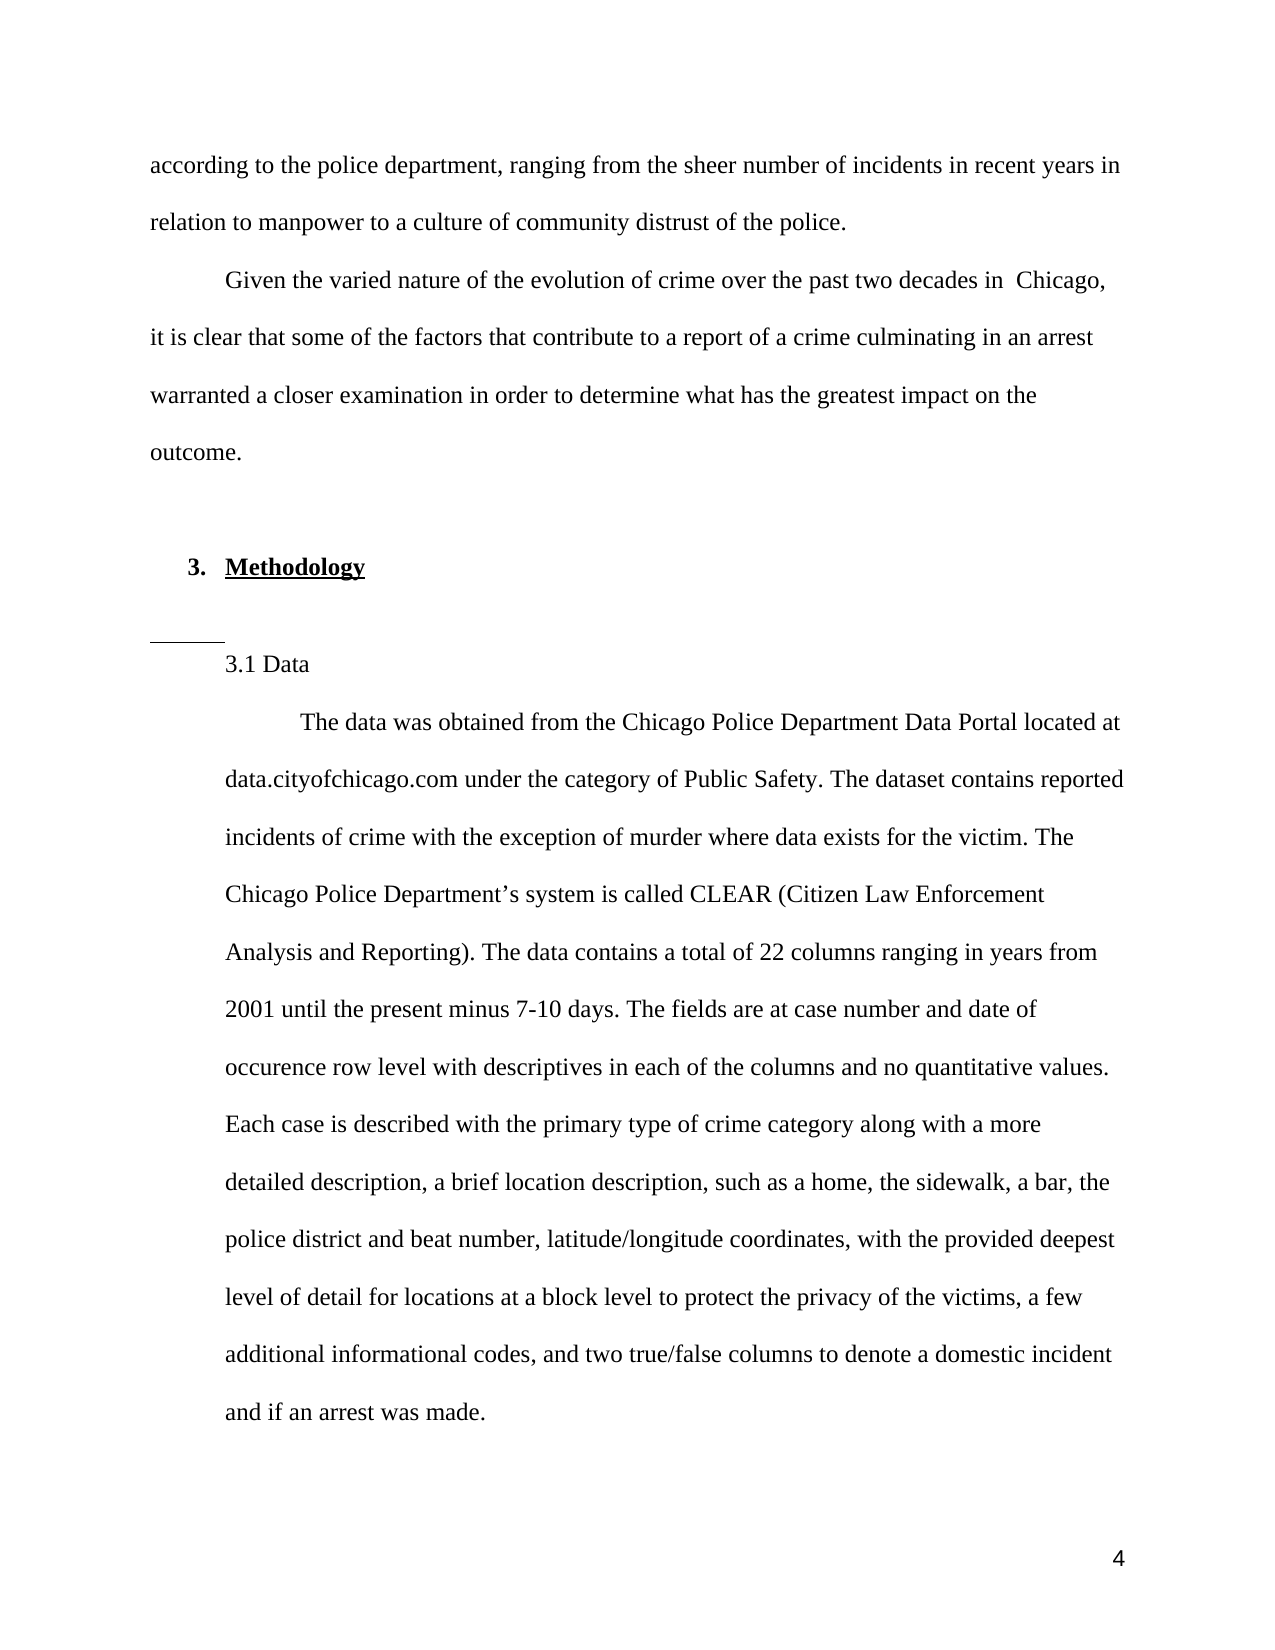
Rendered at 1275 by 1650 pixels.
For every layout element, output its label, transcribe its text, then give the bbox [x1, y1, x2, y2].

text The data was obtained from the Chicago Police Department Data Portal located at data.cityofchicago.com under the category of Public Safety. The dataset contains reported incidents of crime with the exception of murder where data exists for the victim. The Chicago Police Department’s system is called CLEAR (Citizen Law Enforcement Analysis and Reporting). The data contains a total of 22 columns ranging in years from 2001 until the present minus 7-10 days. The fields are at case number and date of occurence row level with descriptives in each of the columns and no quantitative values. Each case is described with the primary type of crime category along with a more detailed description, a brief location description, such as a home, the sidewalk, a bar, the police district and beat number, latitude/longitude coordinates, with the provided deepest level of detail for locations at a block level to protect the privacy of the victims, a few additional informational codes, and two true/false columns to denote a domestic incident and if an arrest was made. [225, 707, 1125, 1425]
text Given the varied nature of the evolution of crime over the past two decades in Chicago, it is clear that some of the factors that contribute to a report of a crime culminating in an arrest warranted a closer examination in order to determine what has the greatest impact on the outcome. [150, 265, 1125, 466]
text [150, 150, 1125, 236]
list Methodology [187, 552, 1125, 581]
text 3.1 Data [150, 649, 1125, 678]
